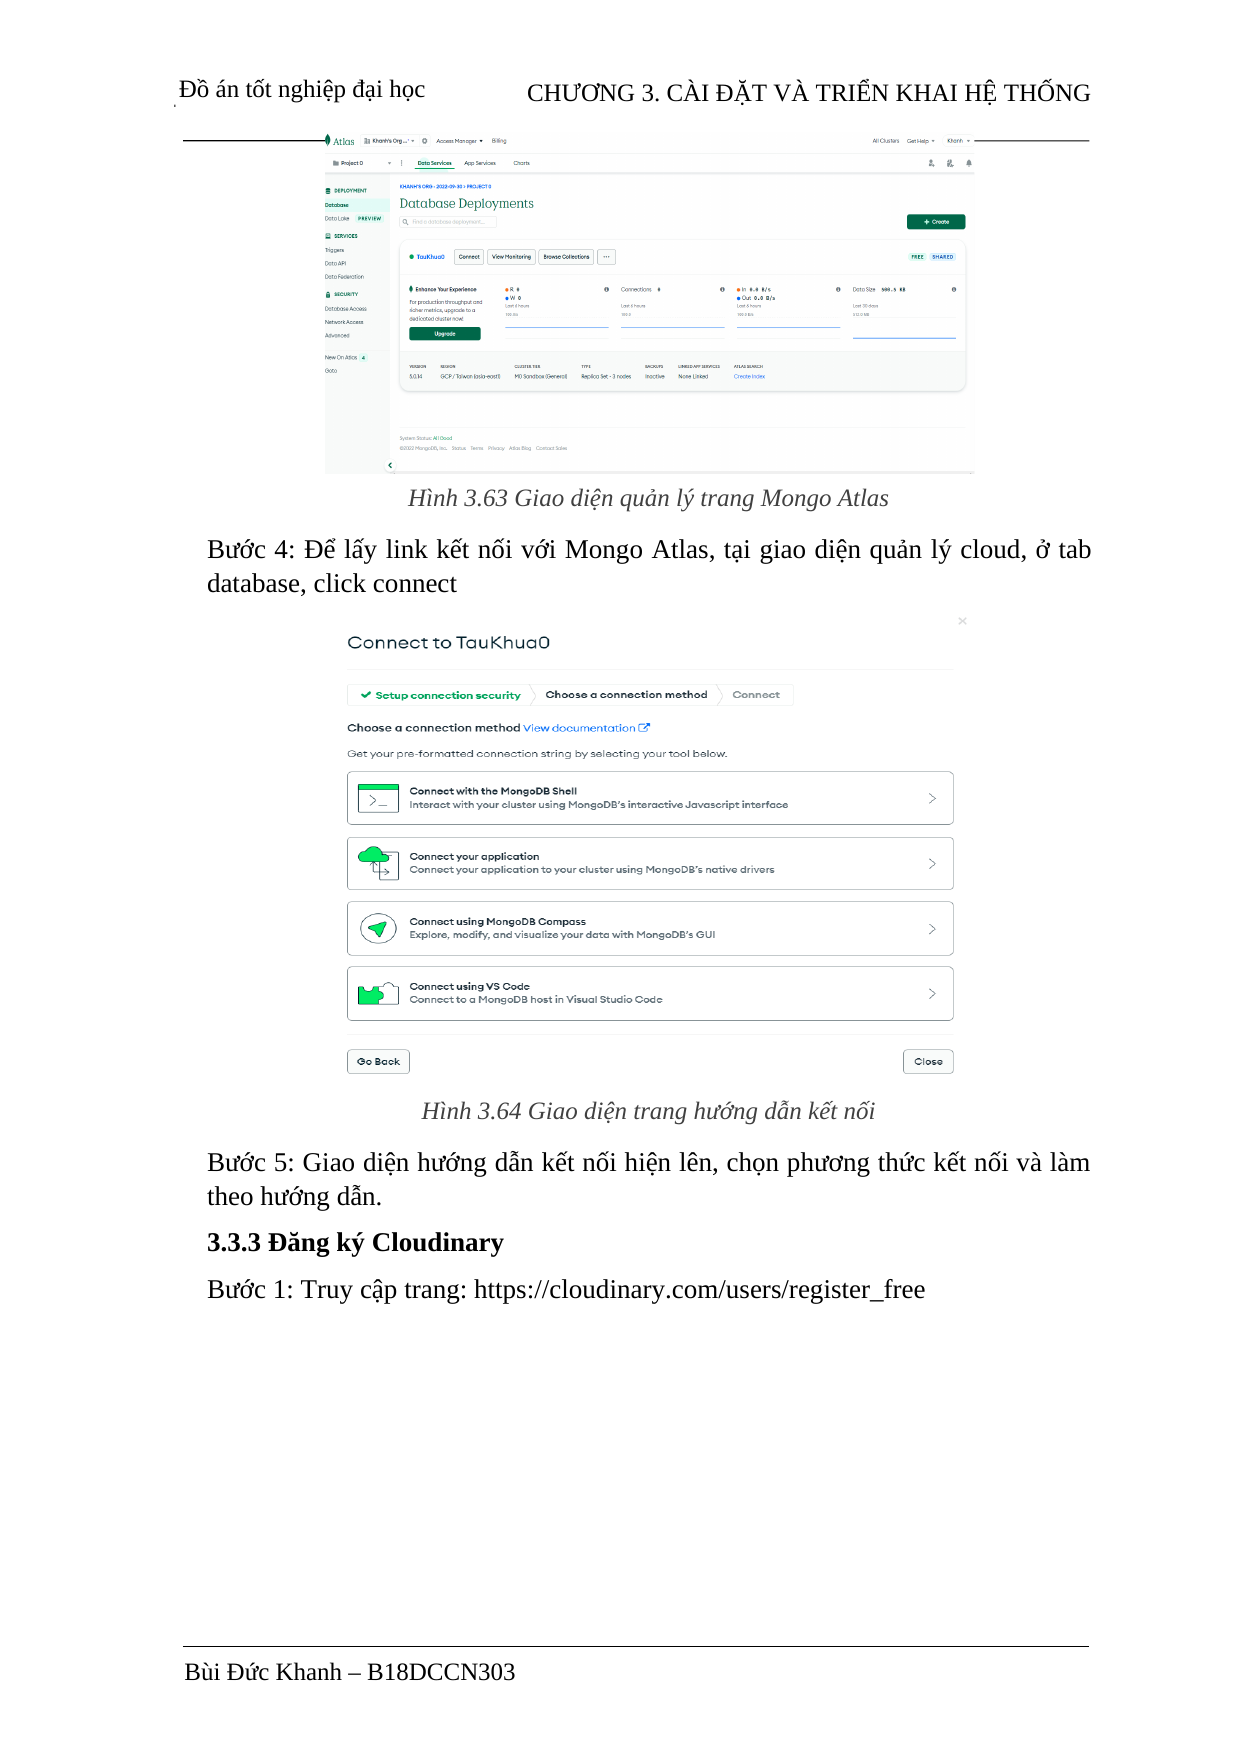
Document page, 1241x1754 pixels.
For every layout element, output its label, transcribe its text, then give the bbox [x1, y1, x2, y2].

picture [325, 132, 975, 474]
text Bước 1: Truy cập trang: https://cloudinary.com/users/register_free [207, 1273, 1092, 1304]
subtitle 3.3.3 Đăng ký Cloudinary [207, 1227, 1092, 1258]
text Bước 4: Để lấy link kết nối với Mongo Atlas, tại giao diện quản lý cloud, ở tab database, click connect [207, 533, 1092, 598]
text Bước 5: Giao diện hướng dẫn kết nối hiện lên, chọn phương thức kết nối và làm theo hướng dẫn. [207, 1146, 1092, 1211]
picture [325, 607, 975, 1087]
